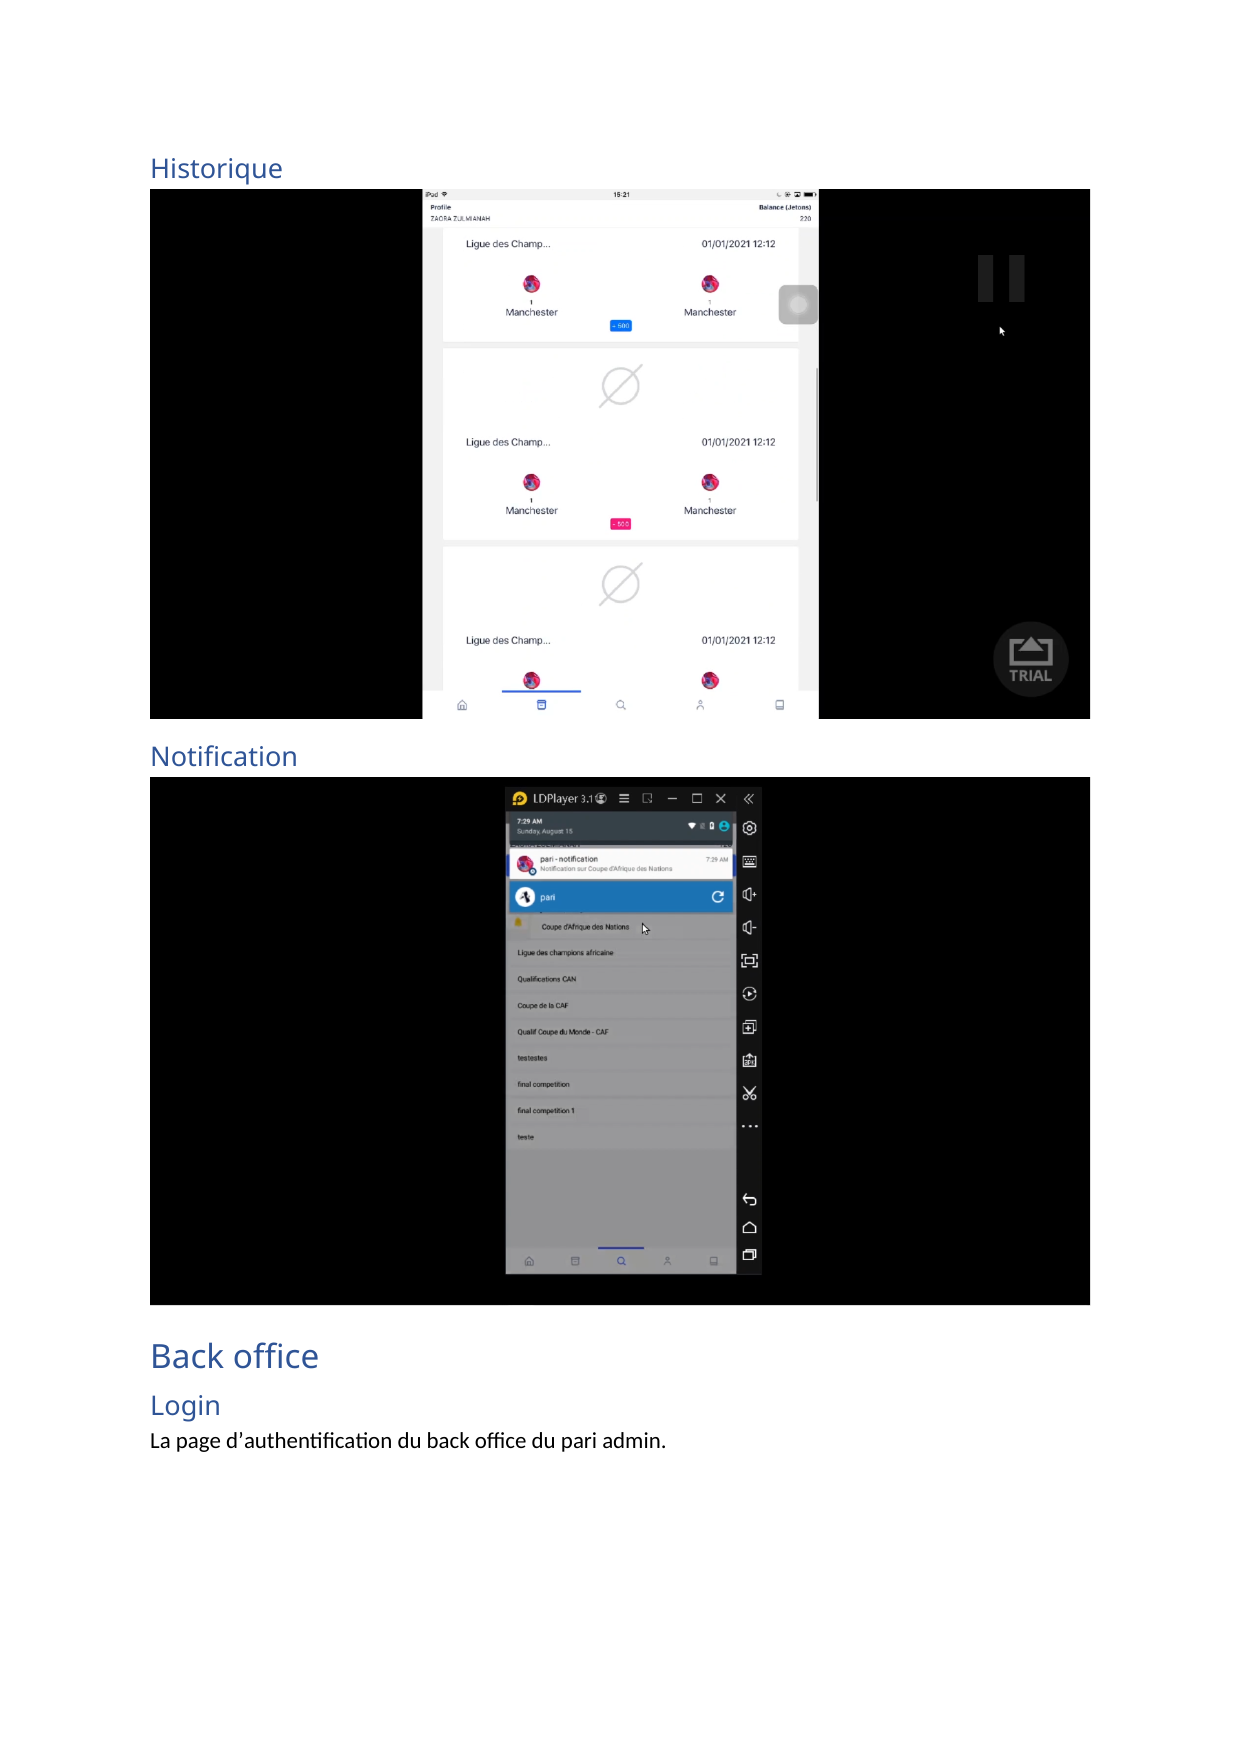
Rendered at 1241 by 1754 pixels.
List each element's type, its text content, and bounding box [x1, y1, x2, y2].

subtitle Historique [150, 150, 1090, 187]
picture [150, 189, 1091, 719]
subtitle Back office [150, 1333, 1090, 1378]
subtitle Login [150, 1386, 1090, 1423]
subtitle Notification [150, 737, 1090, 774]
text La page d’authentification du back office du pari admin. [150, 1426, 1090, 1454]
picture [150, 777, 1091, 1306]
